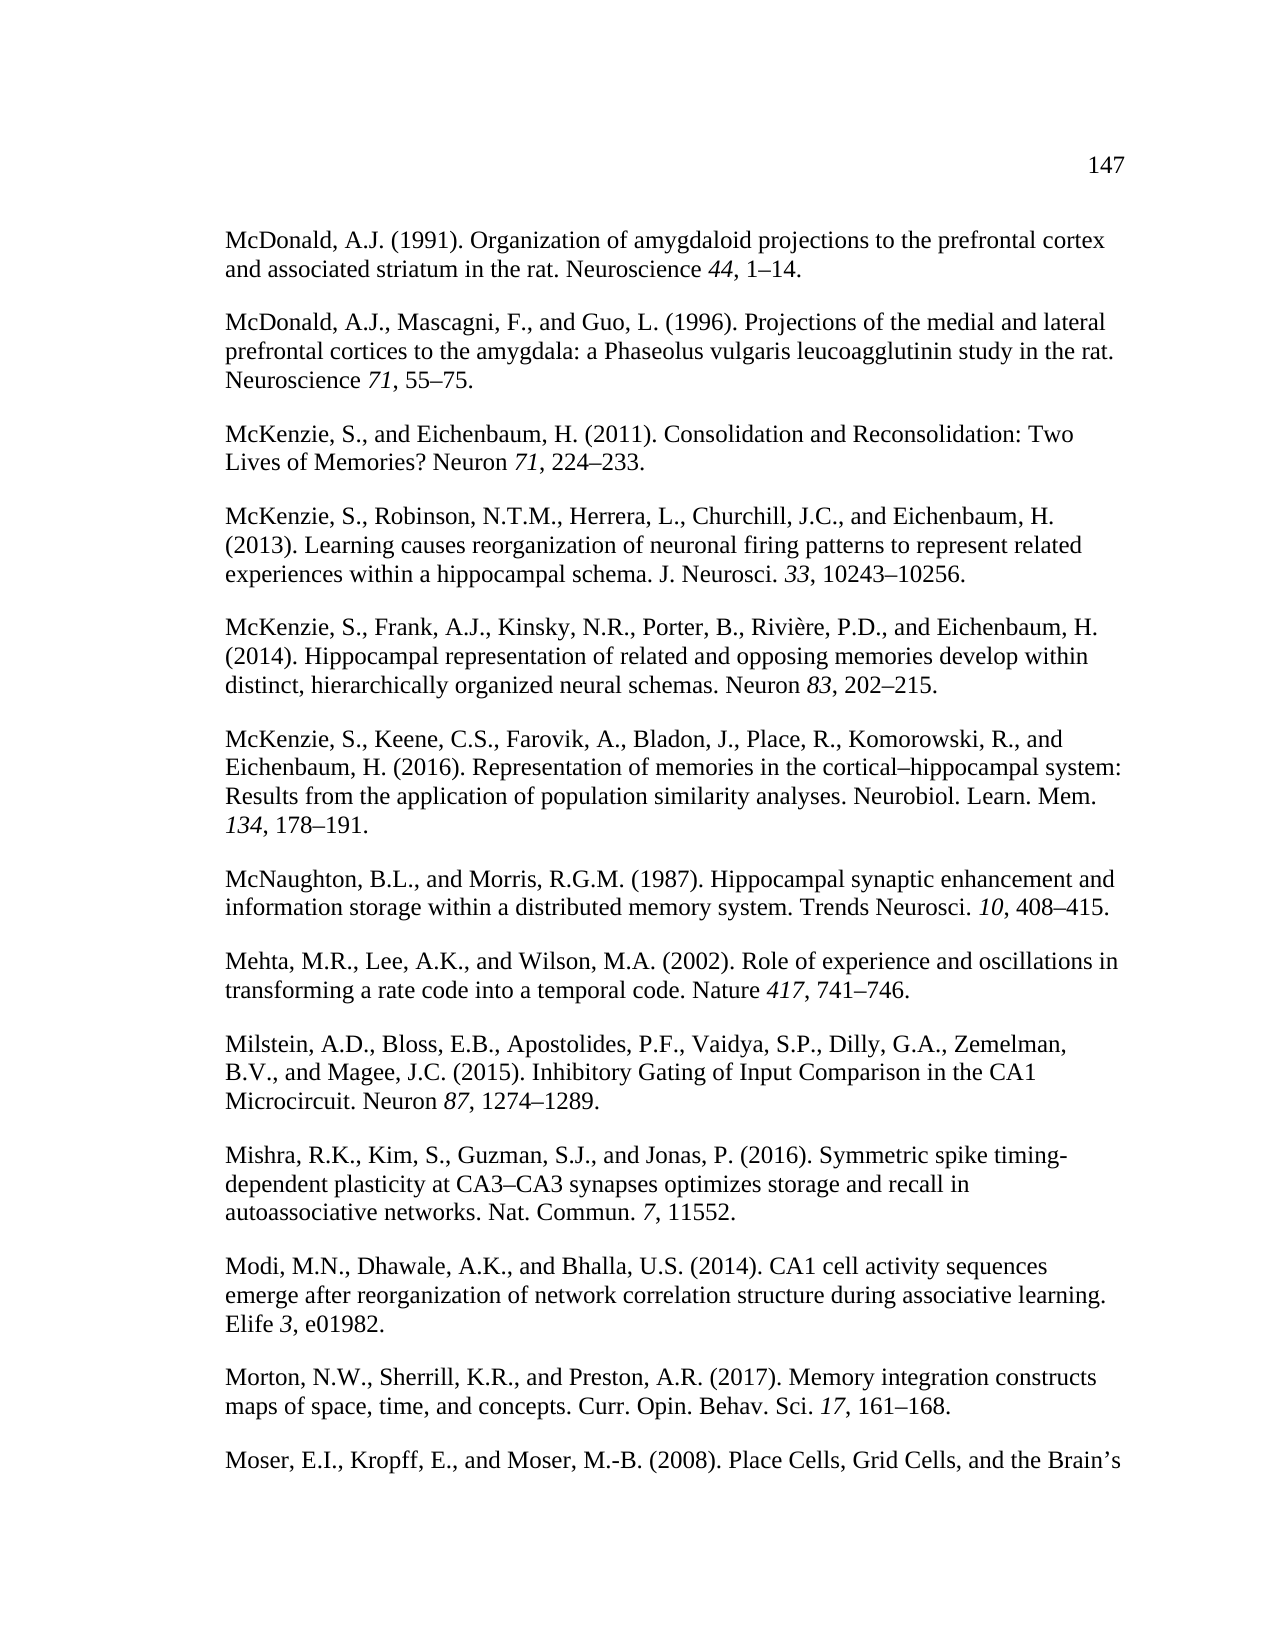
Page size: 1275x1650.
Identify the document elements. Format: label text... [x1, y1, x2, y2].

text McDonald, A.J. (1991). Organization of amygdaloid projections to the prefrontal cortex and associated striatum in the rat. Neuroscience 44, 1–14. [225, 225, 1125, 282]
text Modi, M.N., Dhawale, A.K., and Bhalla, U.S. (2014). CA1 cell activity sequences emerge after reorganization of network correlation structure during associative learning. Elife 3, e01982. [225, 1251, 1125, 1337]
text McKenzie, S., Robinson, N.T.M., Herrera, L., Churchill, J.C., and Eichenbaum, H. (2013). Learning causes reorganization of neuronal firing patterns to represent related experiences within a hippocampal schema. J. Neurosci. 33, 10243–10256. [225, 501, 1125, 587]
text McKenzie, S., Keene, C.S., Farovik, A., Bladon, J., Place, R., Komorowski, R., and Eichenbaum, H. (2016). Representation of memories in the cortical–hippocampal system: Results from the application of population similarity analyses. Neurobiol. Learn. Mem. 134, 178–191. [225, 724, 1125, 839]
text McNaughton, B.L., and Morris, R.G.M. (1987). Hippocampal synaptic enhancement and information storage within a distributed memory system. Trends Neurosci. 10, 408–415. [225, 864, 1125, 921]
text McDonald, A.J., Mascagni, F., and Guo, L. (1996). Projections of the medial and lateral prefrontal cortices to the amygdala: a Phaseolus vulgaris leucoagglutinin study in the rat. Neuroscience 71, 55–75. [225, 307, 1125, 394]
text McKenzie, S., Frank, A.J., Kinsky, N.R., Porter, B., Rivière, P.D., and Eichenbaum, H. (2014). Hippocampal representation of related and opposing memories develop within distinct, hierarchically organized neural schemas. Neuron 83, 202–215. [225, 612, 1125, 699]
text Milstein, A.D., Bloss, E.B., Apostolides, P.F., Vaidya, S.P., Dilly, G.A., Zemelman, B.V., and Magee, J.C. (2015). Inhibitory Gating of Input Comparison in the CA1 Microcircuit. Neuron 87, 1274–1289. [225, 1029, 1125, 1115]
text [225, 1445, 1125, 1474]
text Morton, N.W., Sherrill, K.R., and Preston, A.R. (2017). Memory integration constructs maps of space, time, and concepts. Curr. Opin. Behav. Sci. 17, 161–168. [225, 1362, 1125, 1420]
text Mehta, M.R., Lee, A.K., and Wilson, M.A. (2002). Role of experience and oscillations in transforming a rate code into a temporal code. Nature 417, 741–746. [225, 946, 1125, 1004]
text McKenzie, S., and Eichenbaum, H. (2011). Consolidation and Reconsolidation: Two Lives of Memories? Neuron 71, 224–233. [225, 419, 1125, 476]
text Mishra, R.K., Kim, S., Guzman, S.J., and Jonas, P. (2016). Symmetric spike timing-dependent plasticity at CA3–CA3 synapses optimizes storage and recall in autoassociative networks. Nat. Commun. 7, 11552. [225, 1140, 1125, 1226]
